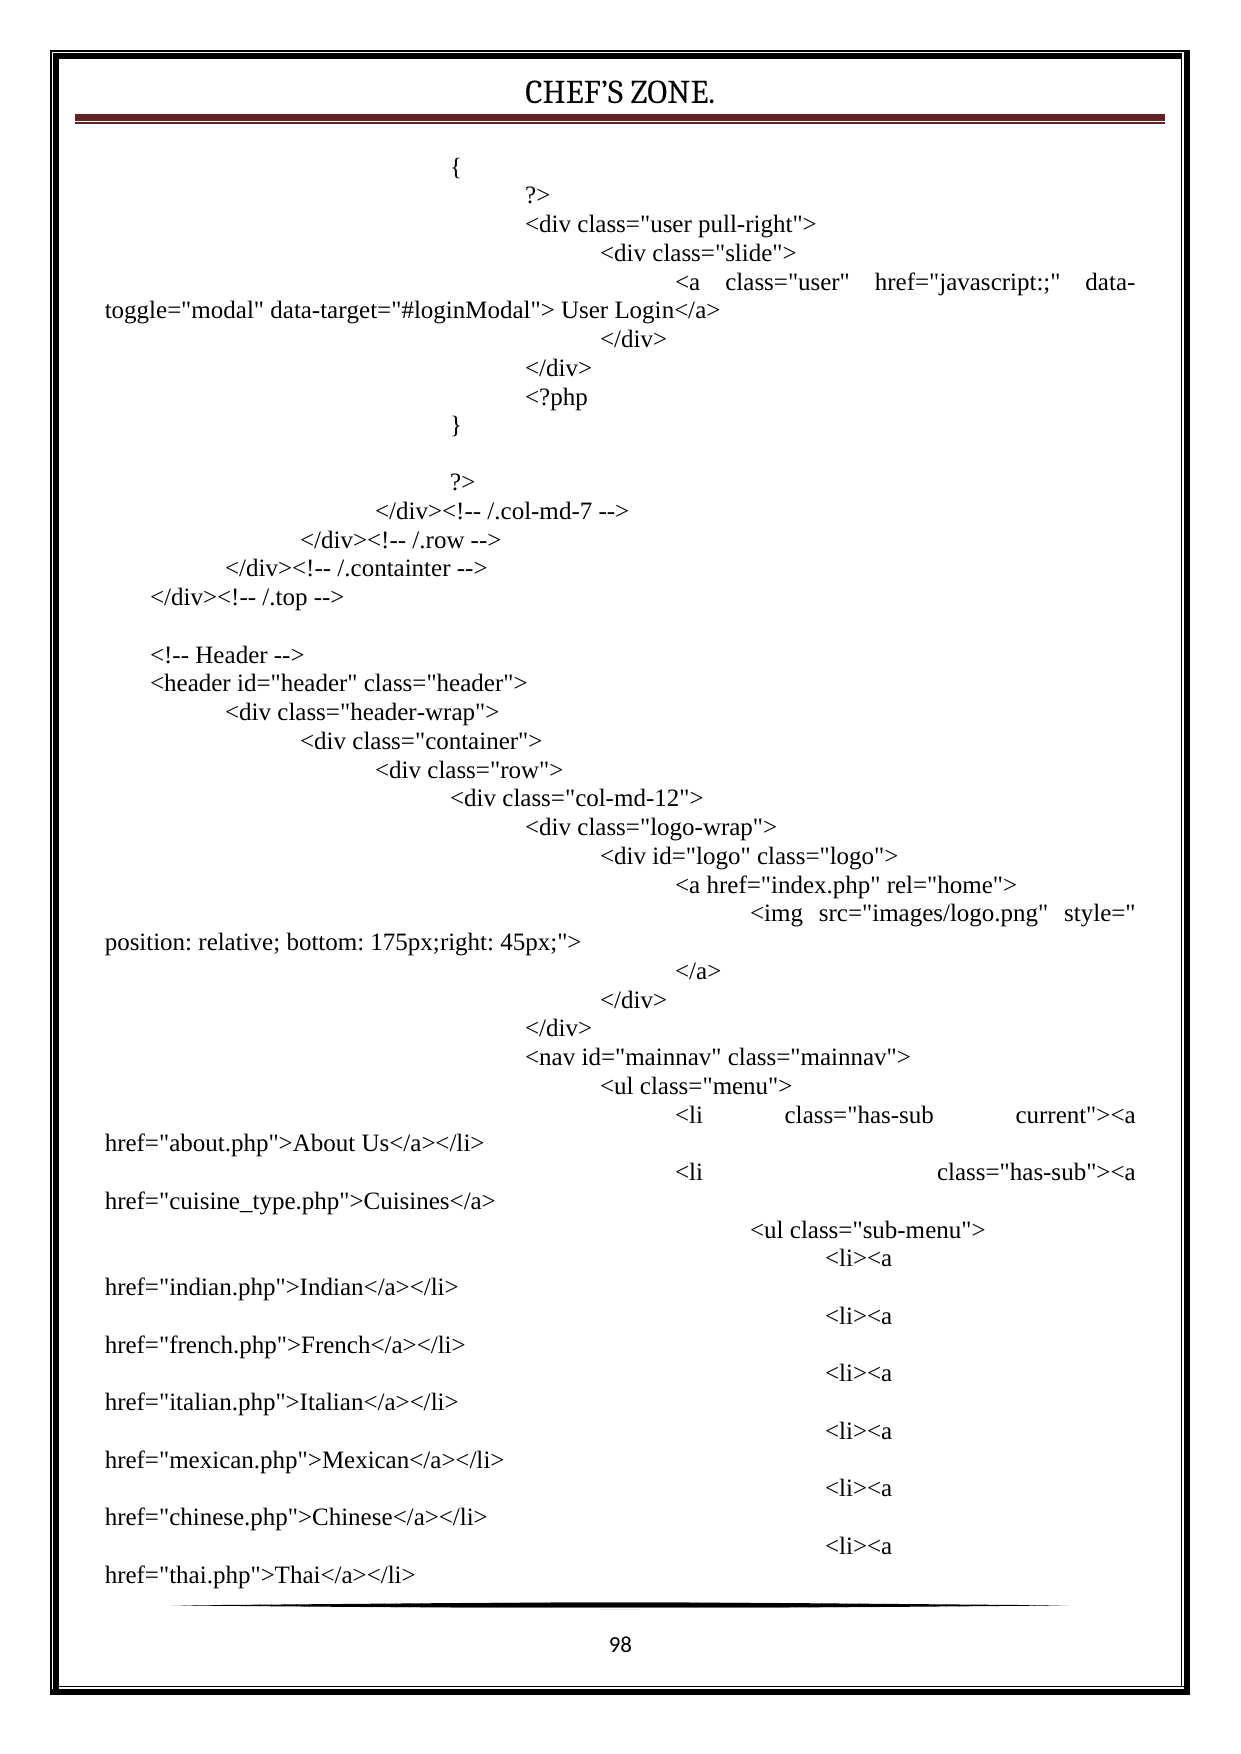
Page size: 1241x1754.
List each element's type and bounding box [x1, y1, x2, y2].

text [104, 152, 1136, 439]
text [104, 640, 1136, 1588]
picture [171, 1601, 1069, 1610]
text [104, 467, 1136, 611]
